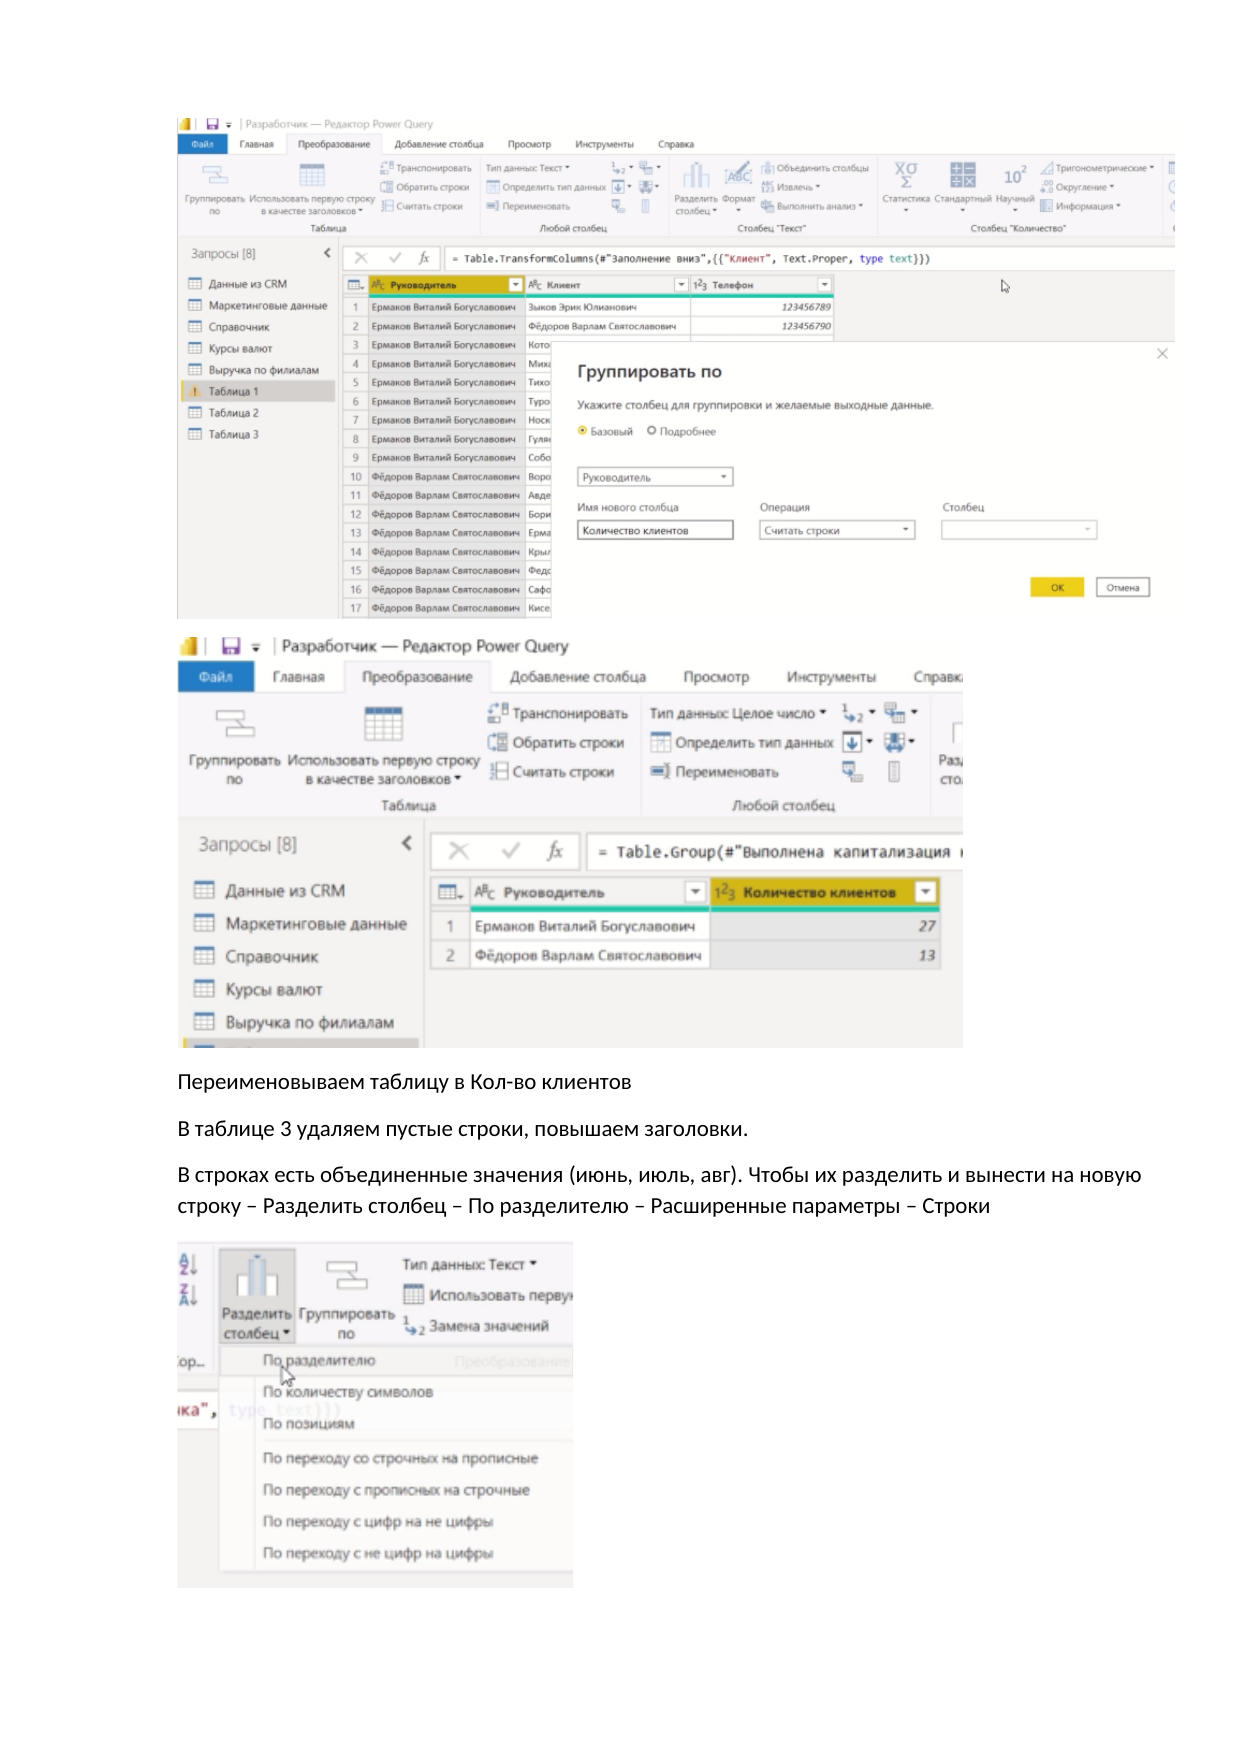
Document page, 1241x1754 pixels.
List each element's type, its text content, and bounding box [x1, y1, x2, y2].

picture [177, 637, 963, 1048]
text Переименовываем таблицу в Кол-во клиентов [177, 1067, 1152, 1095]
text В строках есть объединенные значения (июнь, июль, авг). Чтобы их разделить и вынести на новую строку – Разделить столбец – По разделителю – Расширенные параметры – Строки [177, 1161, 1152, 1219]
text В таблице 3 удаляем пустые строки, повышаем заголовки. [177, 1114, 1152, 1142]
picture [177, 118, 1175, 619]
picture [177, 1237, 574, 1588]
